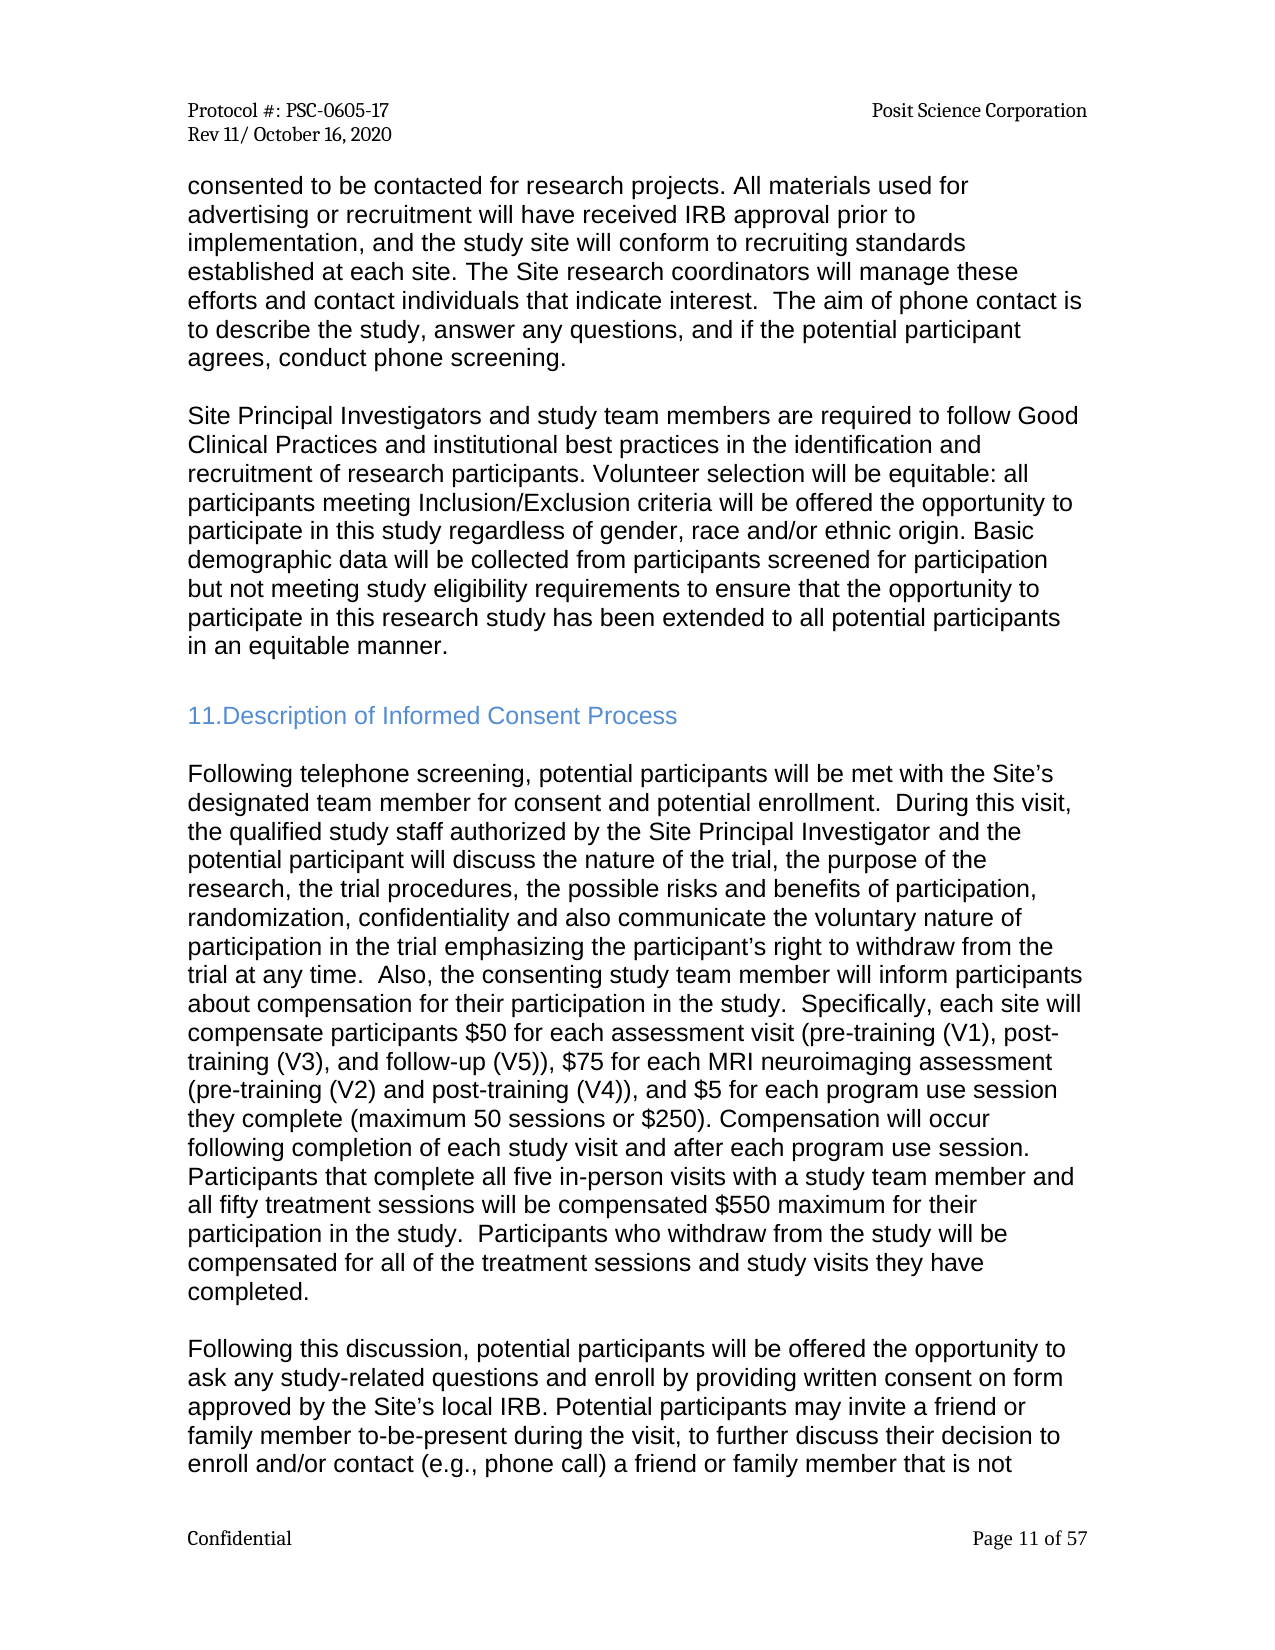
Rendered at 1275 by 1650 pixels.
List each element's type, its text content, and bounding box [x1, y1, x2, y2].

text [187, 1334, 1087, 1478]
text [187, 171, 1087, 372]
text Site Principal Investigators and study team members are required to follow Good Clinical Practices and institutional best practices in the identification and recruitment of research participants. Volunteer selection will be equitable: all participants meeting Inclusion/Exclusion criteria will be offered the opportunity to participate in this study regardless of gender, race and/or ethnic origin. Basic demographic data will be collected from participants screened for participation but not meeting study eligibility requirements to ensure that the opportunity to participate in this research study has been extended to all potential participants in an equitable manner. [187, 401, 1087, 660]
subtitle 11.Description of Informed Consent Process [187, 701, 1087, 730]
text Following telephone screening, potential participants will be met with the Site’s designated team member for consent and potential enrollment. During this visit, the qualified study staff authorized by the Site Principal Investigator and the potential participant will discuss the nature of the trial, the purpose of the research, the trial procedures, the possible risks and benefits of participation, randomization, confidentiality and also communicate the voluntary nature of participation in the trial emphasizing the participant’s right to withdraw from the trial at any time. Also, the consenting study team member will inform participants about compensation for their participation in the study. Specifically, each site will compensate participants $50 for each assessment visit (pre-training (V1), post-training (V3), and follow-up (V5)), $75 for each MRI neuroimaging assessment (pre-training (V2) and post-training (V4)), and $5 for each program use session they complete (maximum 50 sessions or $250). Compensation will occur following completion of each study visit and after each program use session. Participants that complete all five in-person visits with a study team member and all fifty treatment sessions will be compensated $550 maximum for their participation in the study. Participants who withdraw from the study will be compensated for all of the treatment sessions and study visits they have completed. [187, 759, 1087, 1305]
